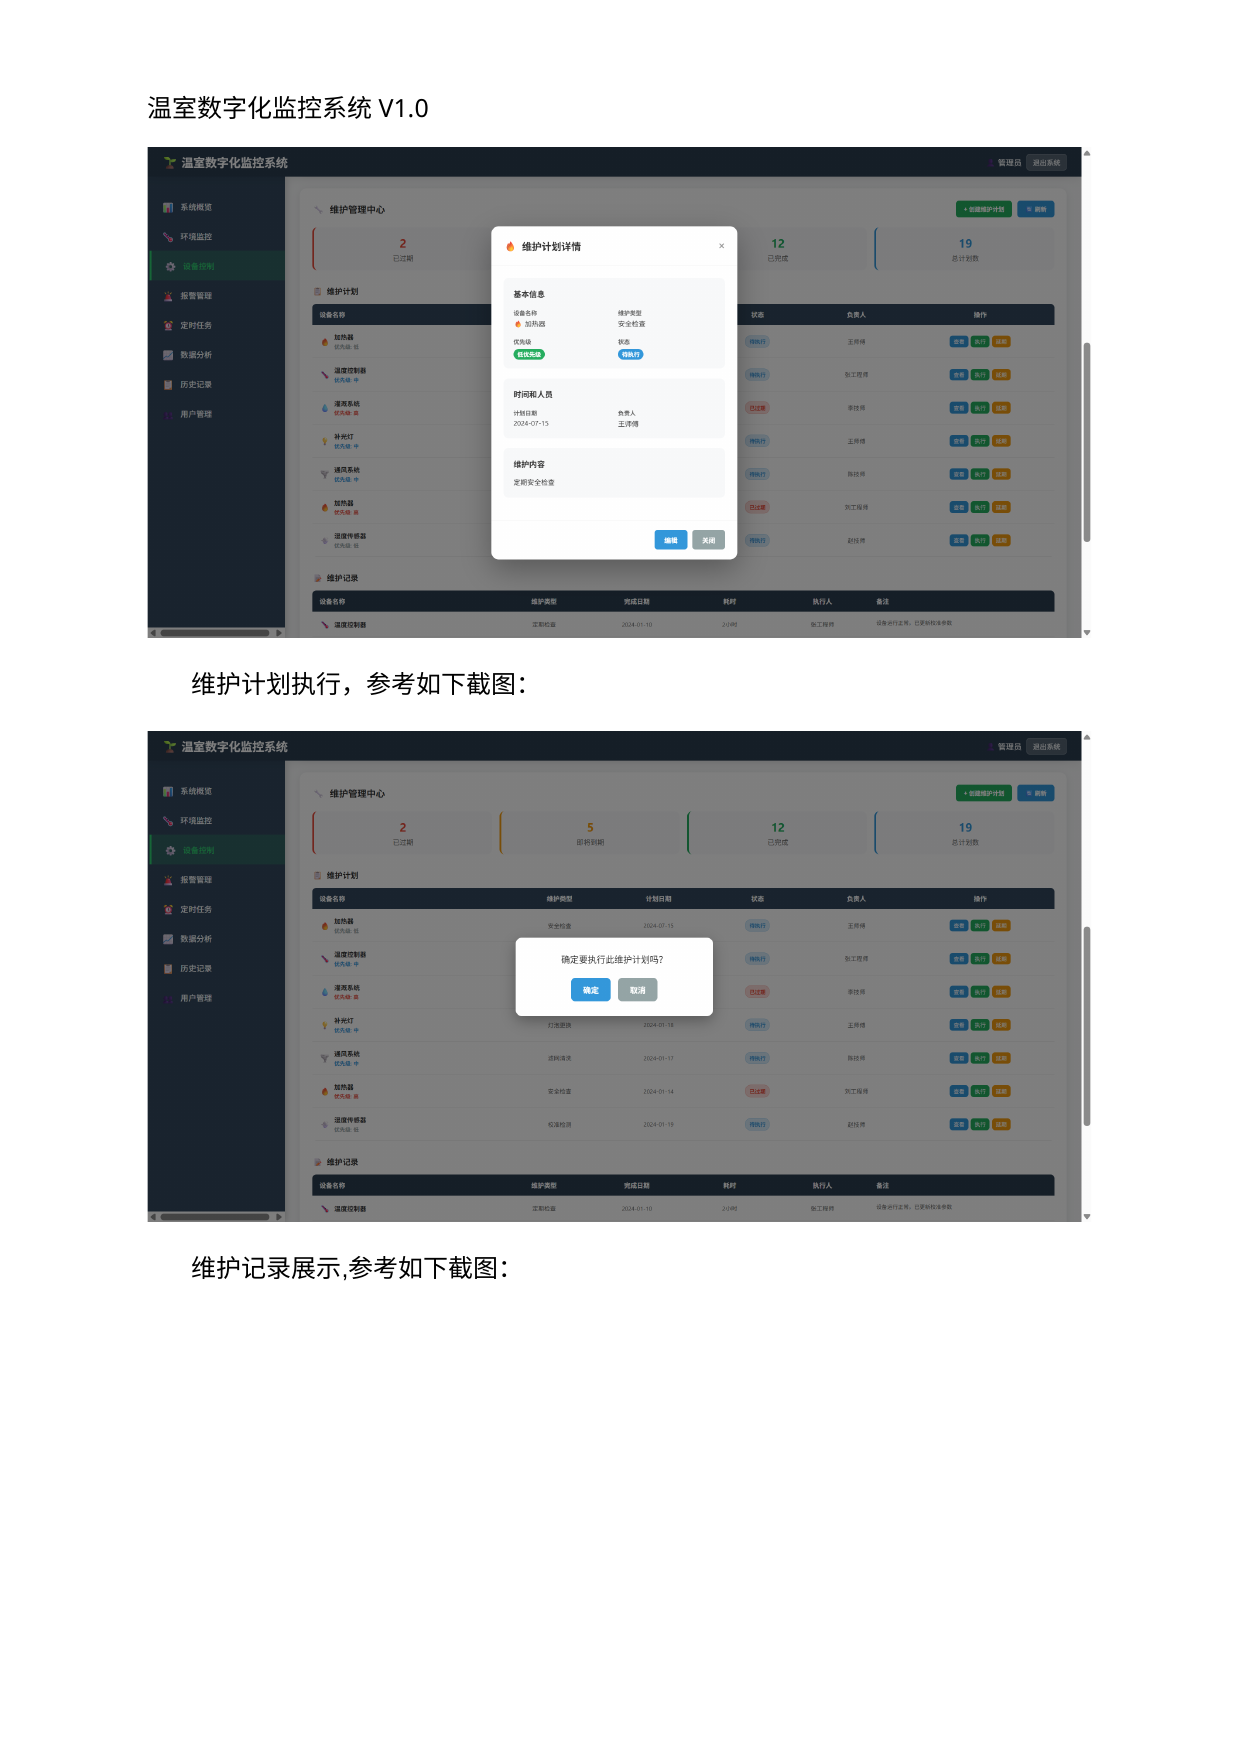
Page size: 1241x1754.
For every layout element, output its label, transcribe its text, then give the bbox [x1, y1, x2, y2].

text 维护计划执行，参考如下截图： [148, 665, 1092, 701]
picture [147, 731, 1092, 1222]
text 维护记录展示,参考如下截图： [148, 1248, 1092, 1285]
picture [147, 147, 1092, 638]
